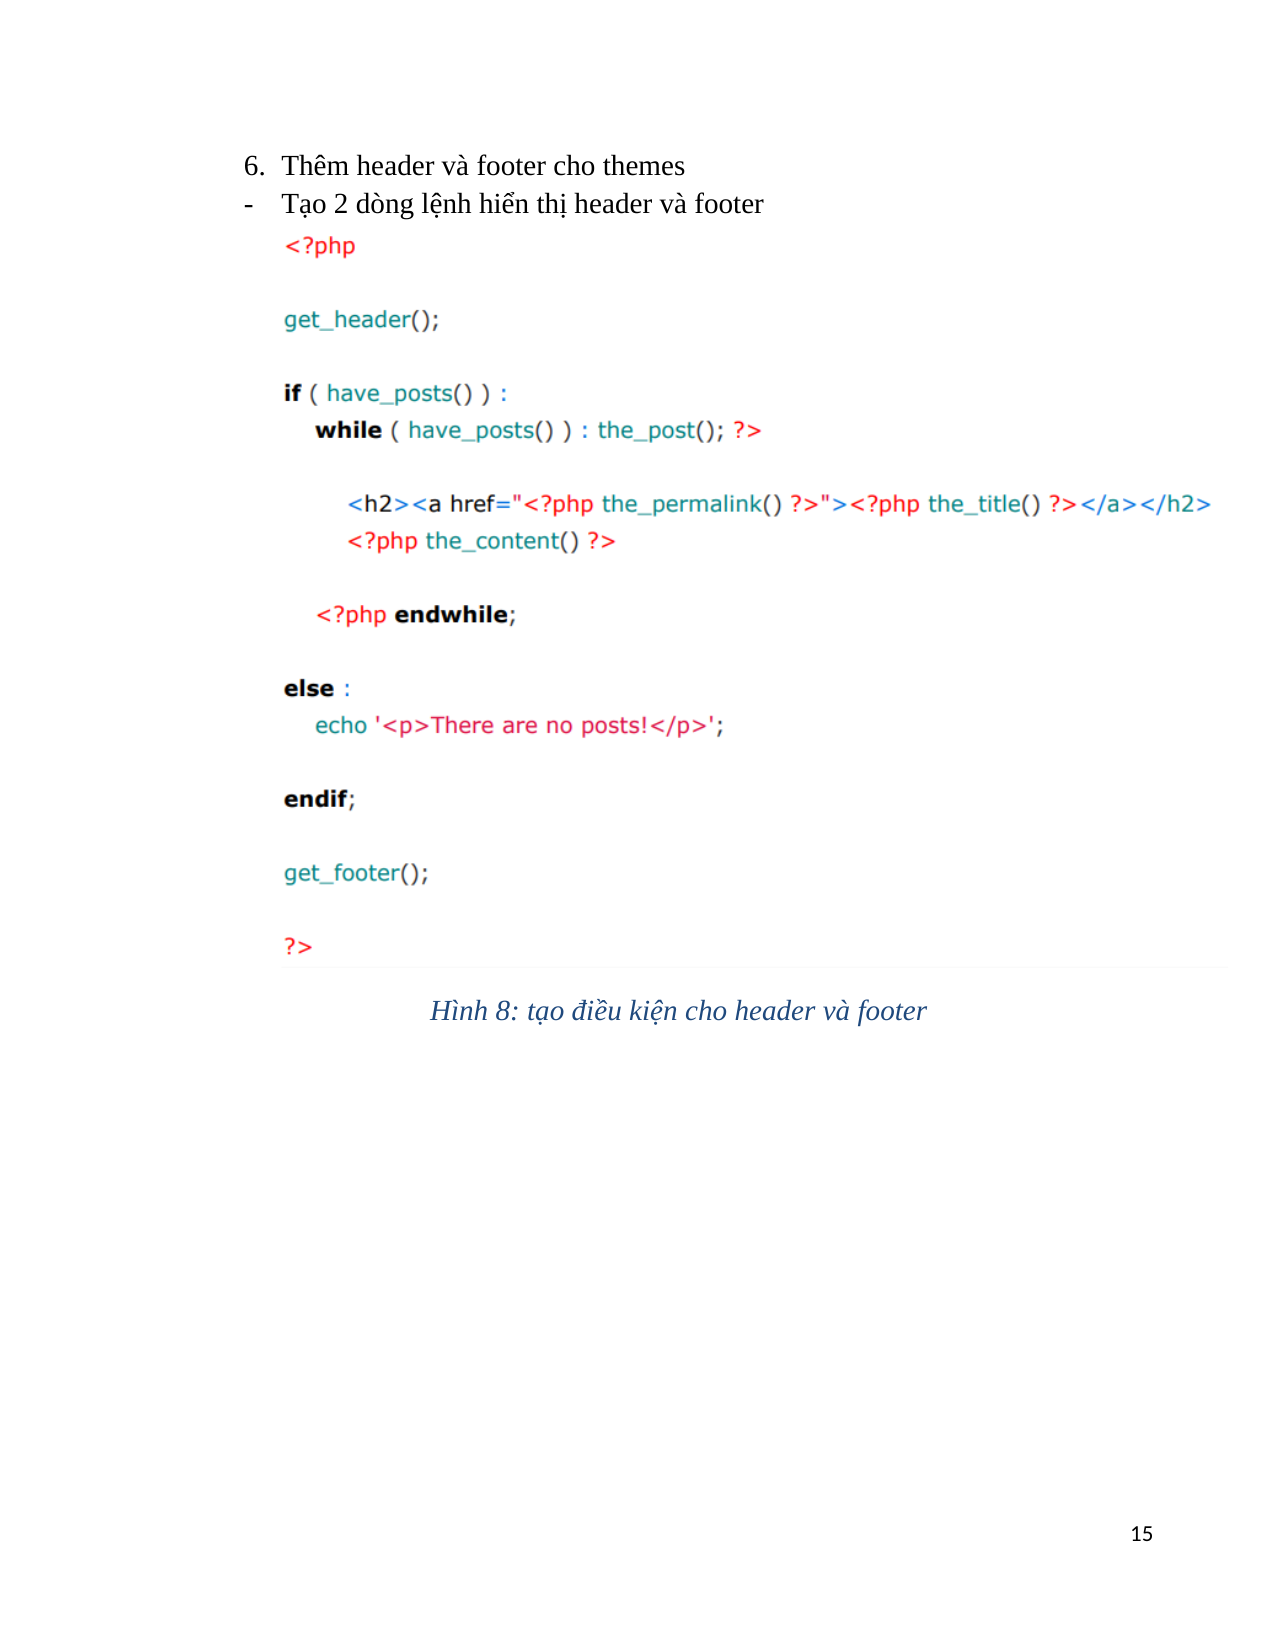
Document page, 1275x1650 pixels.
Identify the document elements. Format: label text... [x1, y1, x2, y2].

picture [281, 224, 1229, 968]
text Hình 8: tạo điều kiện cho header và footer [206, 993, 1153, 1026]
list Thêm header và footer cho themes [244, 148, 1153, 181]
list Tạo 2 dòng lệnh hiển thị header và footer [244, 186, 1153, 220]
